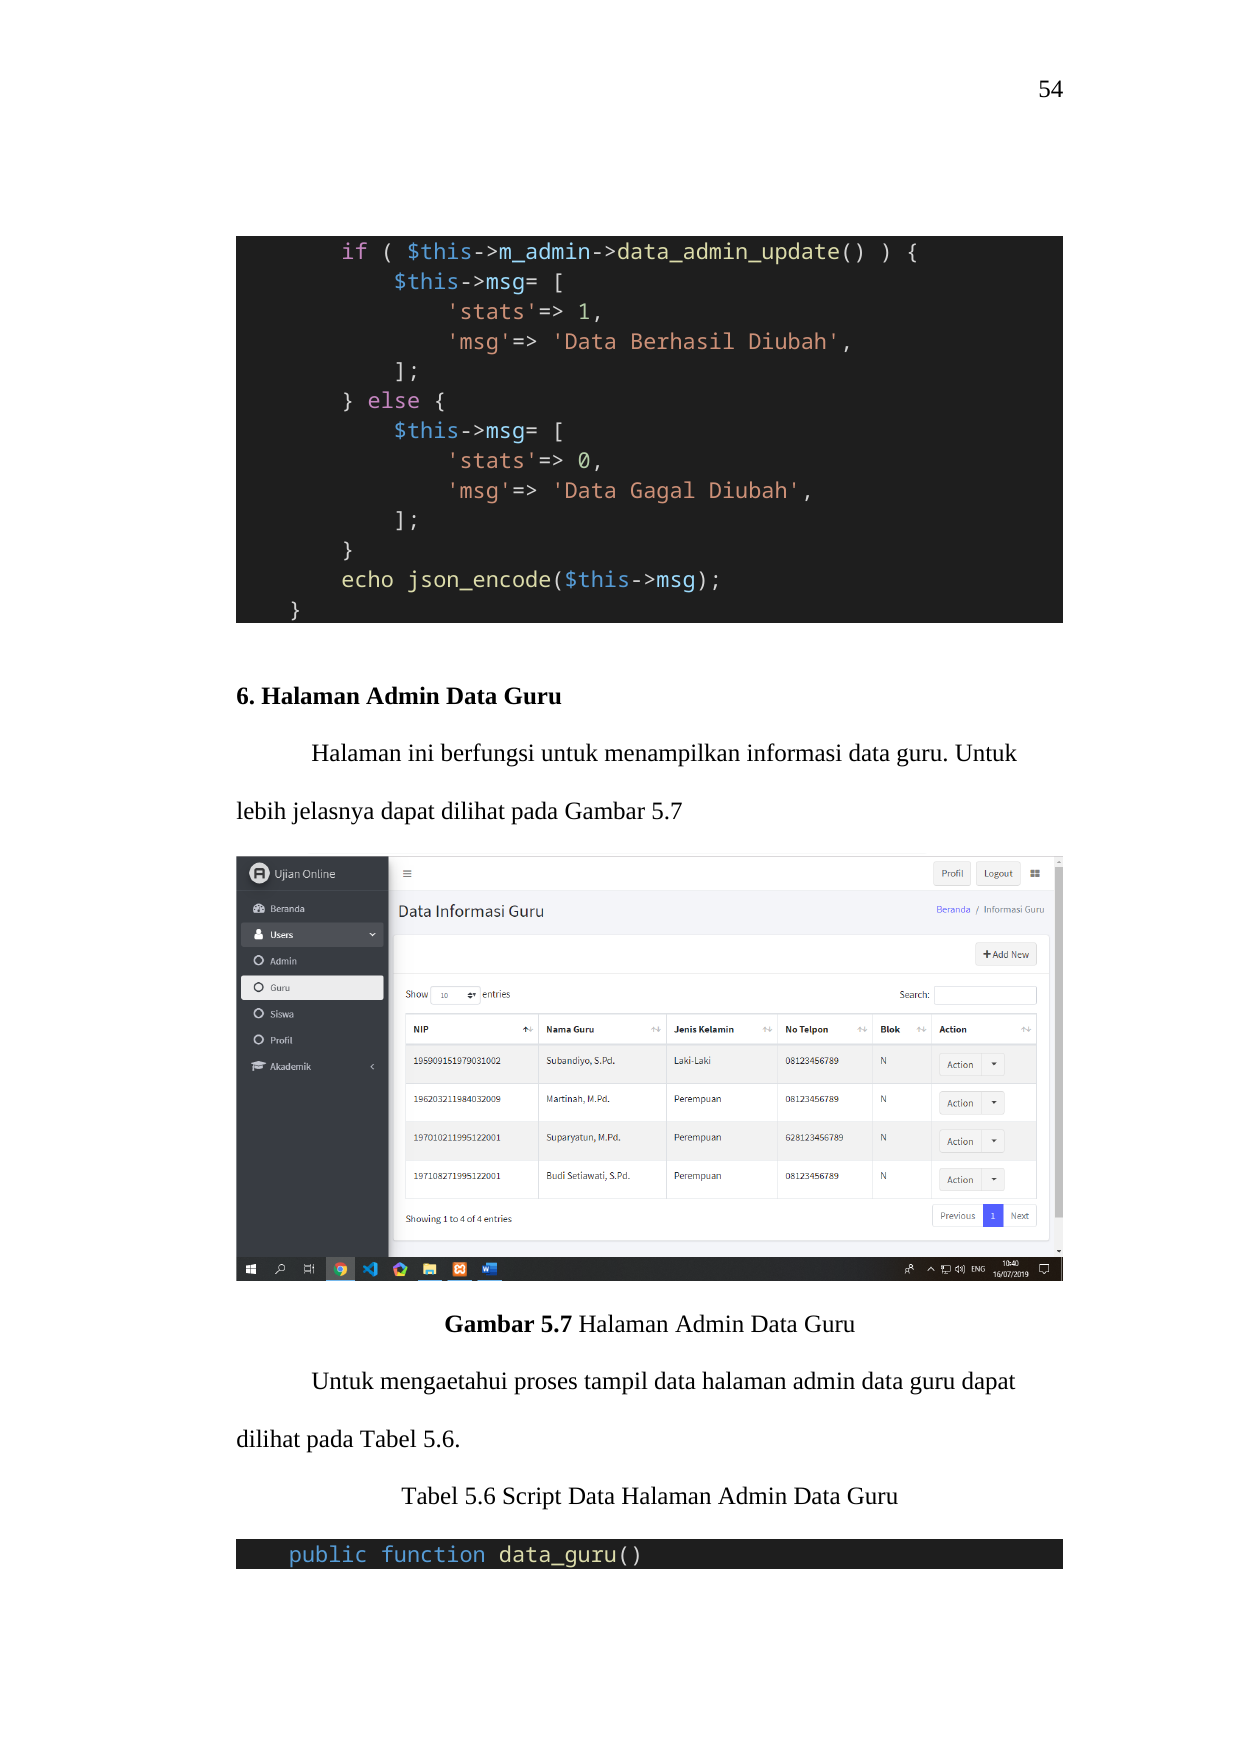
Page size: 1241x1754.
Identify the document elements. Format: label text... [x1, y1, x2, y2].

text } [236, 534, 1063, 564]
text echo json_encode($this->msg); [236, 564, 1063, 594]
text if ( $this->m_admin->data_admin_update() ) { [236, 236, 1063, 266]
text } [236, 594, 1063, 623]
text $this->msg= [ [236, 266, 1063, 296]
text Gambar 5.7 Halaman Admin Data Guru [236, 1309, 1063, 1338]
text 'msg'=> 'Data Gagal Diubah', [236, 474, 1063, 504]
text Halaman ini berfungsi untuk menampilkan informasi data guru. Untuk lebih jelasnya dapat dilihat pada Gambar 5.7 [236, 738, 1063, 825]
text ]; [236, 504, 1063, 534]
text Untuk mengaetahui proses tampil data halaman admin data guru dapat dilihat pada Tabel 5.6. [236, 1366, 1063, 1453]
text public function data_guru() [236, 1539, 1063, 1569]
text ]; [236, 355, 1063, 385]
text 6. Halaman Admin Data Guru [236, 681, 1063, 710]
picture [236, 853, 1063, 1281]
text 'stats'=> 1, [236, 296, 1063, 326]
text 'stats'=> 0, [236, 445, 1063, 474]
text Tabel 5.6 Script Data Halaman Admin Data Guru [236, 1481, 1063, 1510]
text $this->msg= [ [236, 415, 1063, 445]
text } else { [236, 385, 1063, 415]
text 'msg'=> 'Data Berhasil Diubah', [236, 326, 1063, 355]
